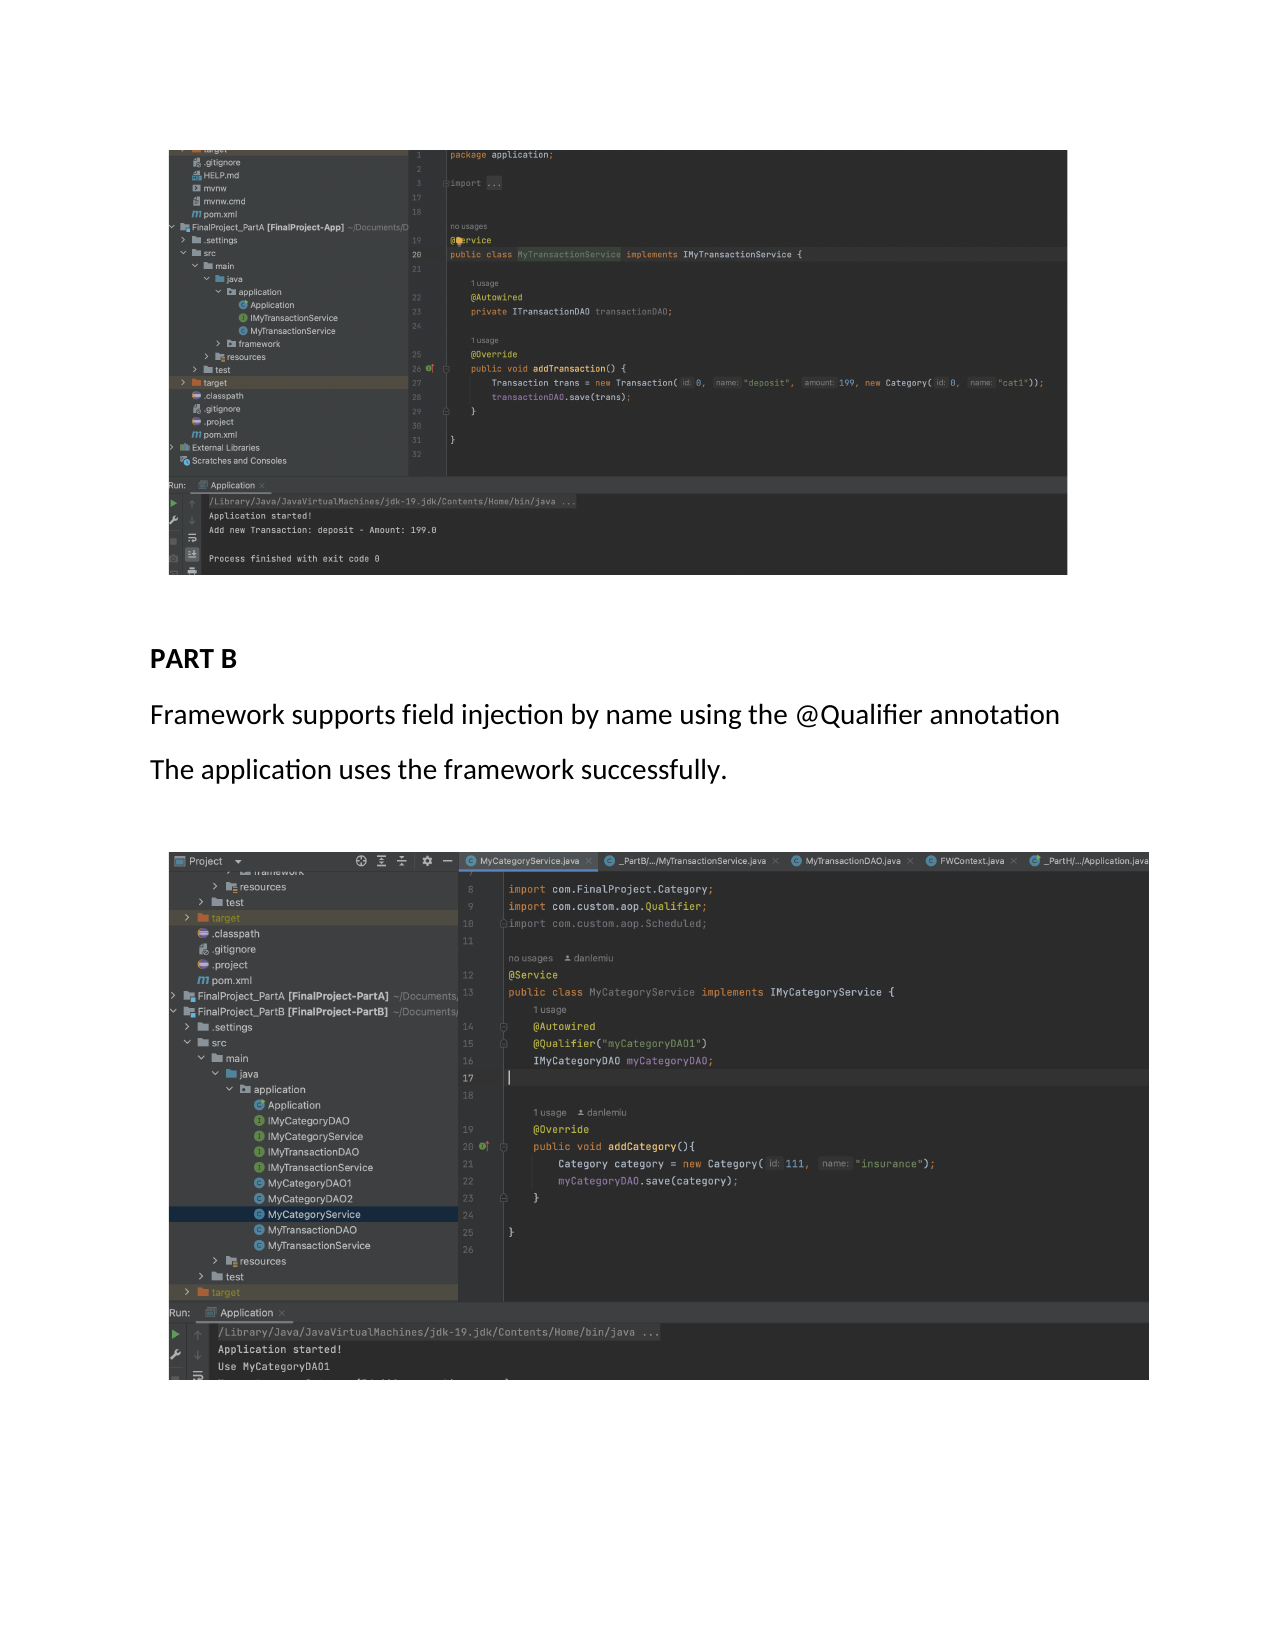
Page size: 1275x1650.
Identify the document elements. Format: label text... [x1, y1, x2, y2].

text The application uses the framework successfully. [150, 751, 1125, 786]
text PART B [150, 641, 1125, 676]
text Framework supports field injection by name using the @Qualifier annotation [150, 696, 1125, 731]
